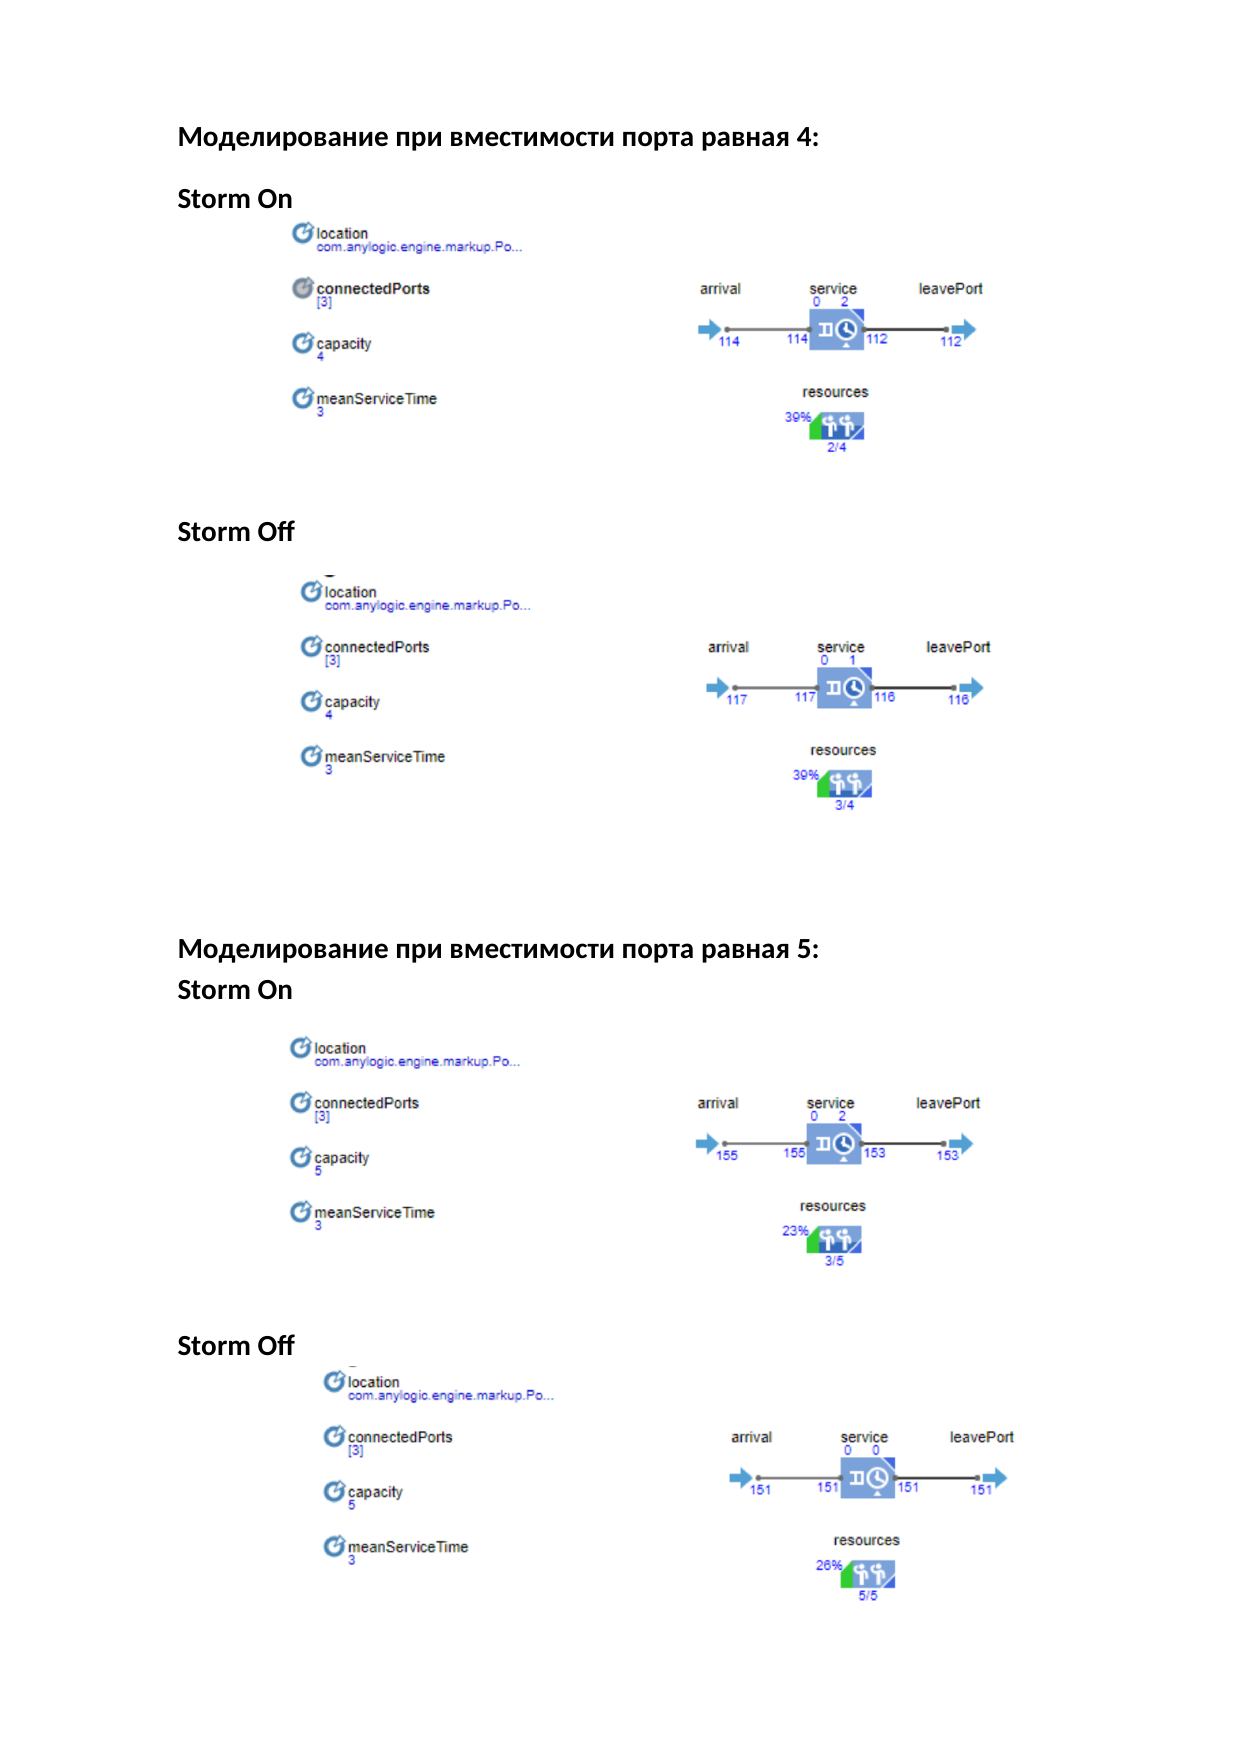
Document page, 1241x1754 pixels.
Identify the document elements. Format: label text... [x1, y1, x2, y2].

picture [177, 1366, 1152, 1636]
text Storm Off [177, 1327, 1152, 1366]
text Моделирование при вместимости порта равная 4: [177, 118, 1152, 154]
picture [177, 575, 1152, 844]
text Storm Off [177, 513, 1152, 549]
picture [177, 219, 1152, 489]
text Моделирование при вместимости порта равная 5: Storm On [177, 931, 1152, 1007]
text Storm On [177, 180, 1152, 219]
picture [177, 1033, 1152, 1302]
